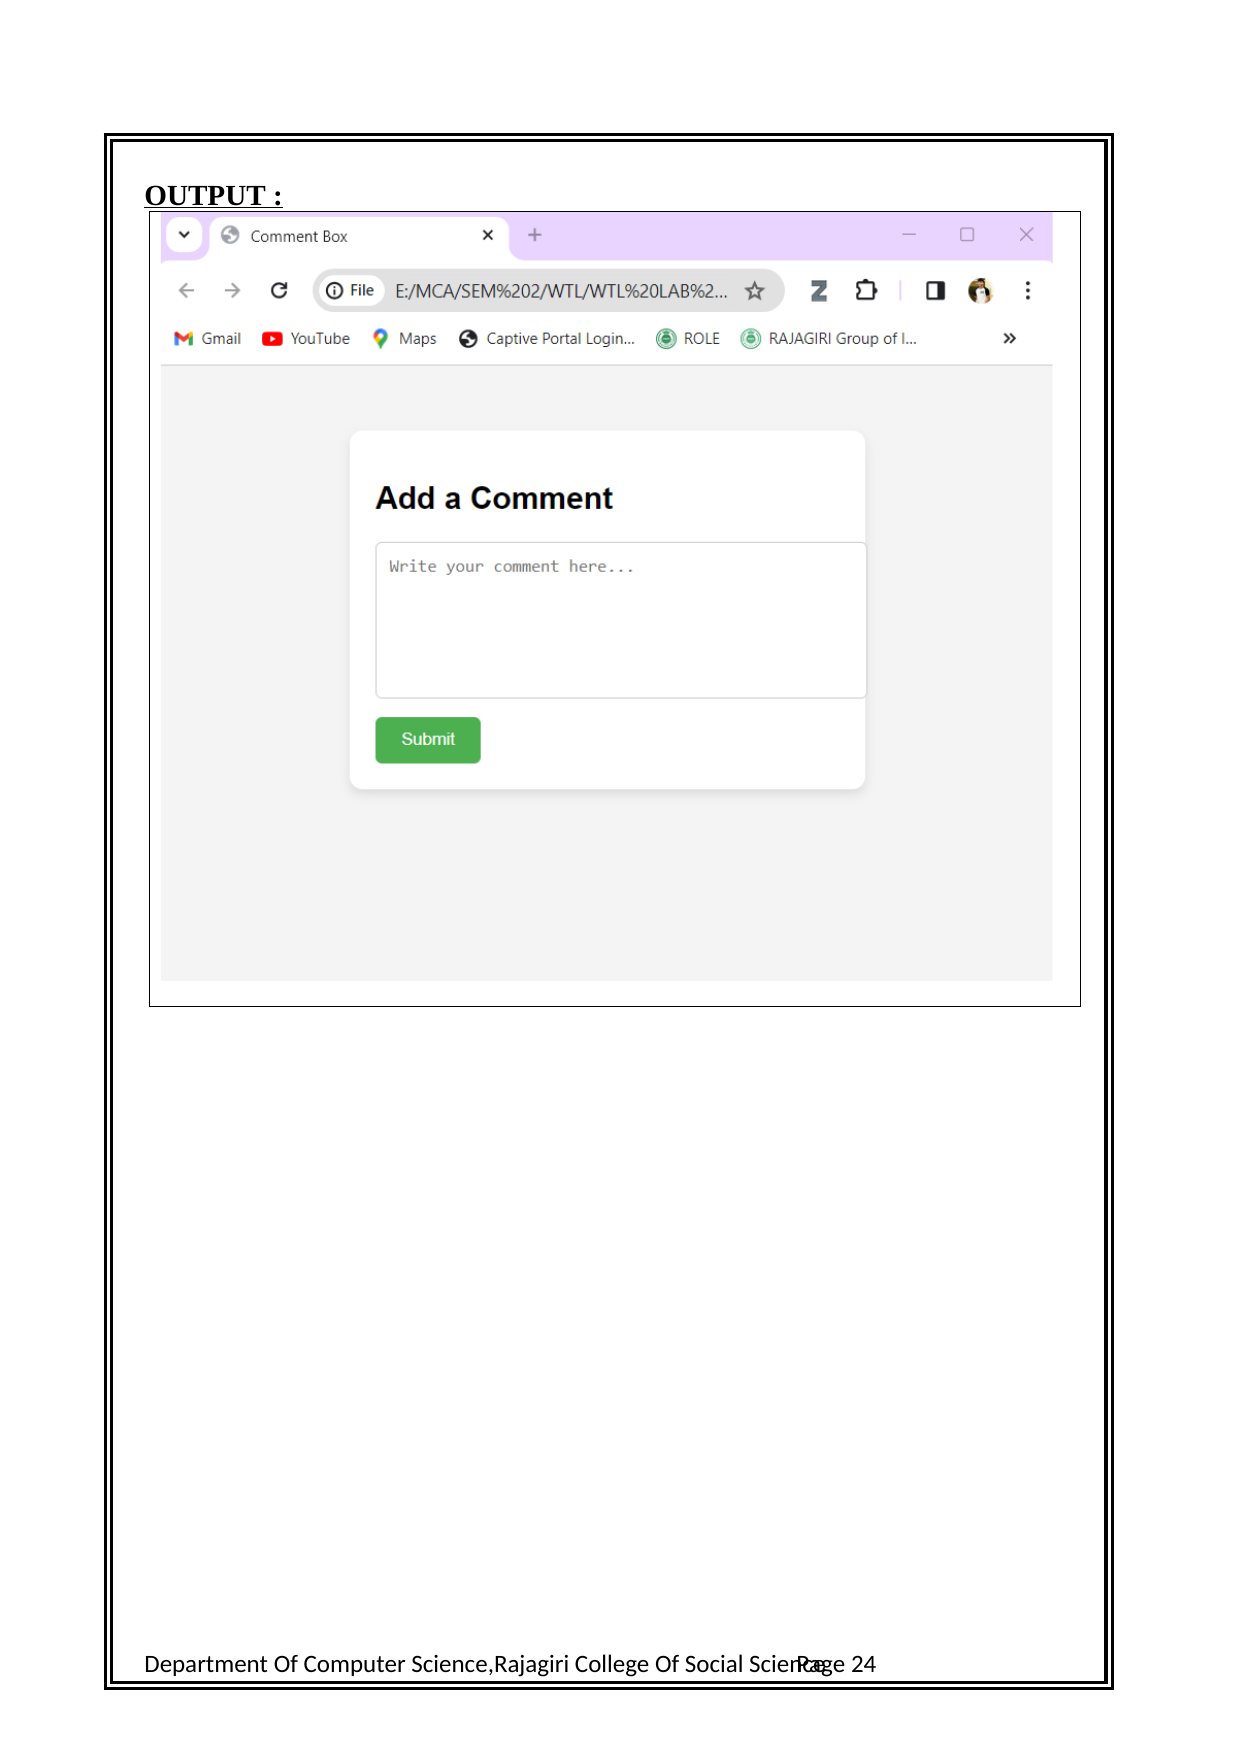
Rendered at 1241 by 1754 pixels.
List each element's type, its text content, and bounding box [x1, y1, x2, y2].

picture [160, 212, 1053, 981]
text OUTPUT : [144, 178, 1096, 211]
table_header [150, 212, 1080, 1006]
